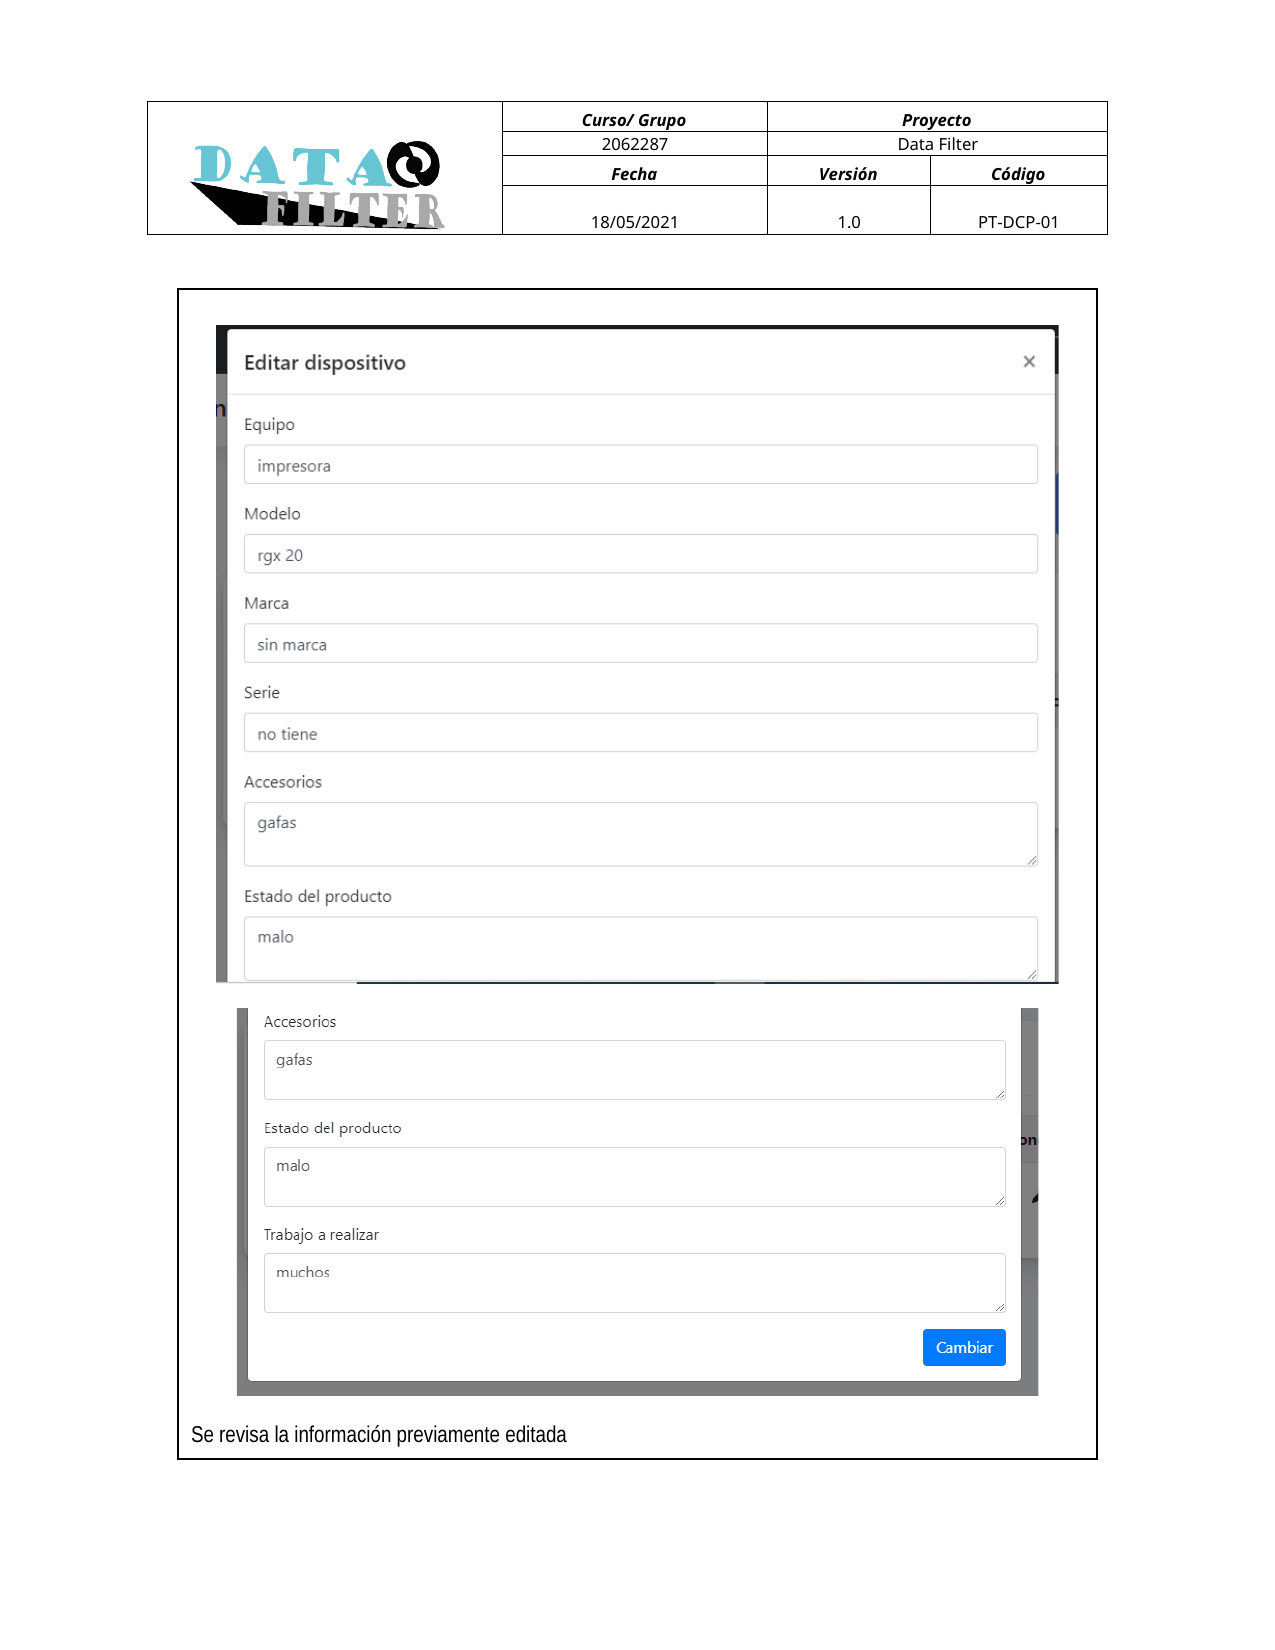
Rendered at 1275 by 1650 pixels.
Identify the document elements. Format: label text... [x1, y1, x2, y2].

picture [236, 1008, 1039, 1396]
picture [216, 325, 1059, 984]
picture [188, 138, 447, 231]
